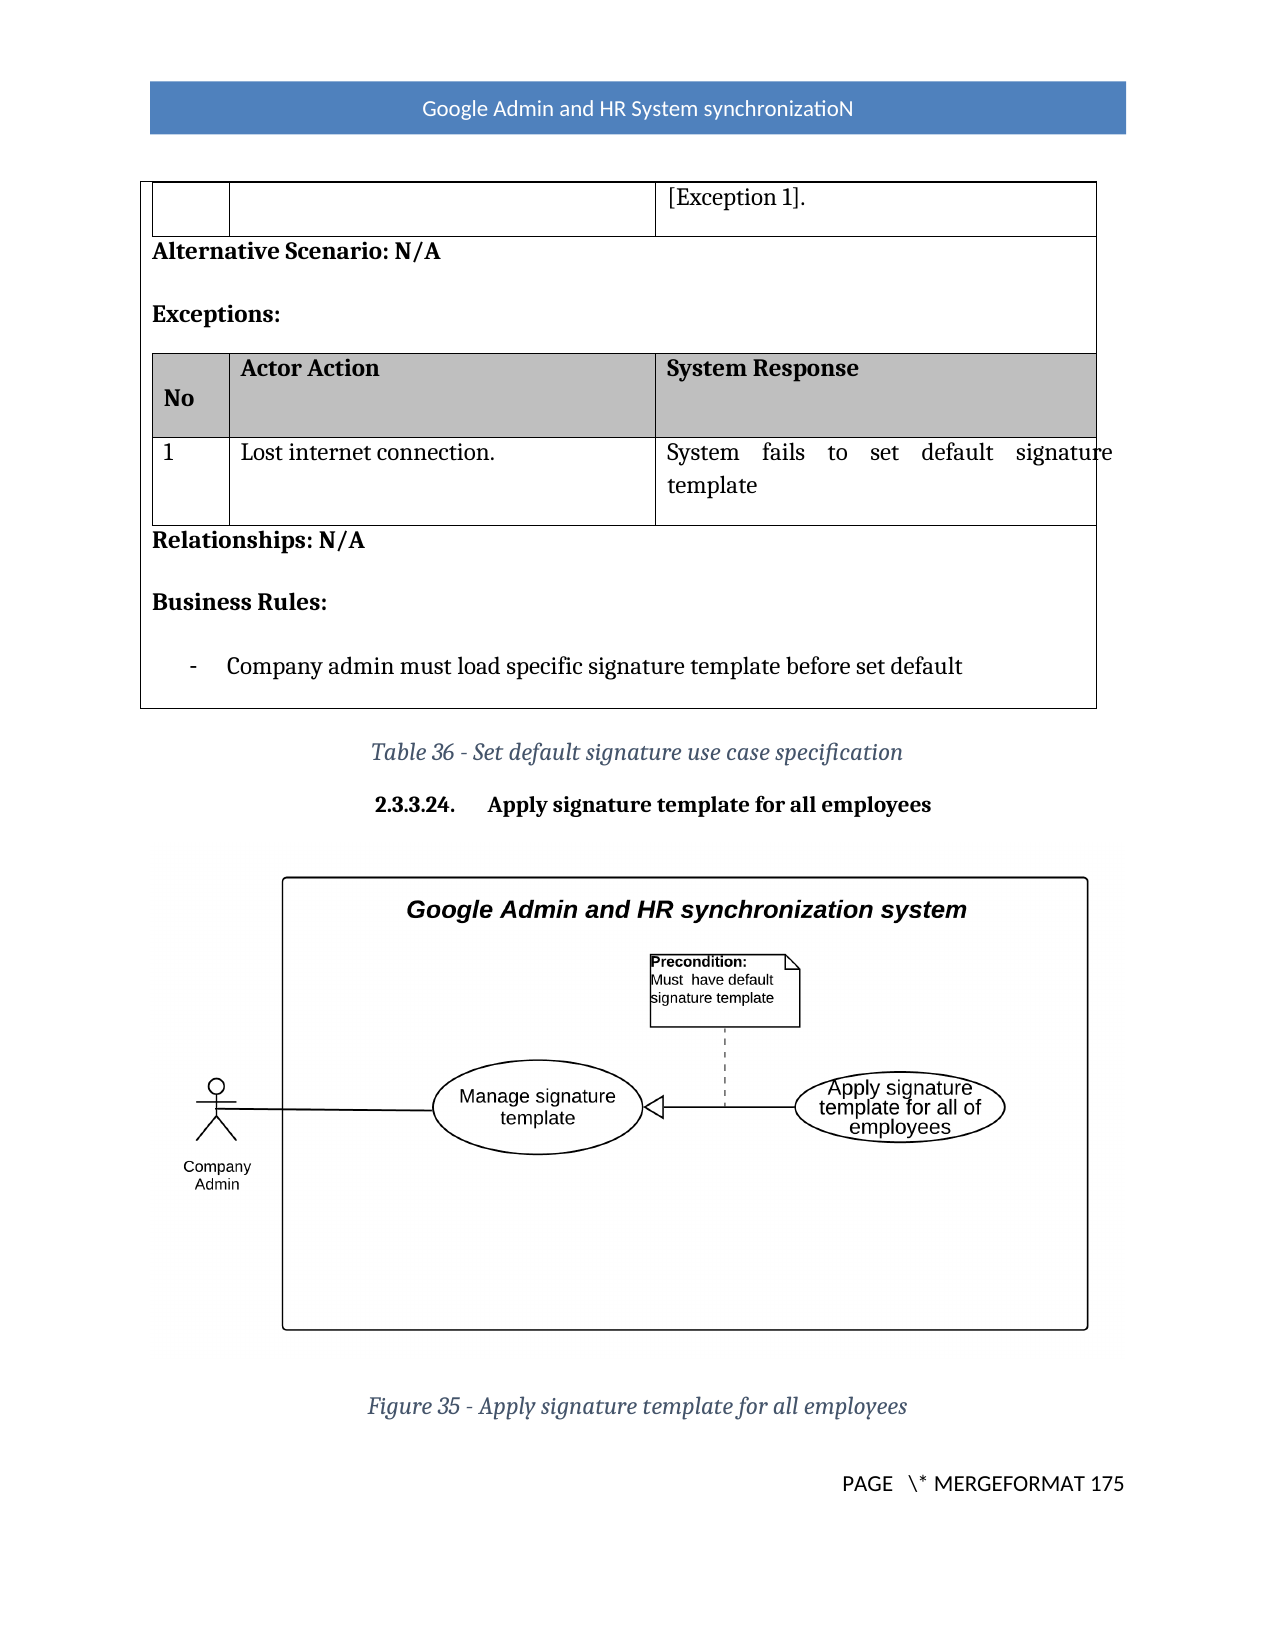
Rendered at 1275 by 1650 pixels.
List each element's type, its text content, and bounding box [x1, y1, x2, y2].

subtitle Apply signature template for all employees [375, 792, 1125, 818]
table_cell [141, 182, 1096, 708]
text Figure 35 - Apply signature template for all employees [150, 1392, 1125, 1421]
picture [150, 842, 1125, 1359]
text Table 36 - Set default signature use case specification [150, 738, 1125, 767]
